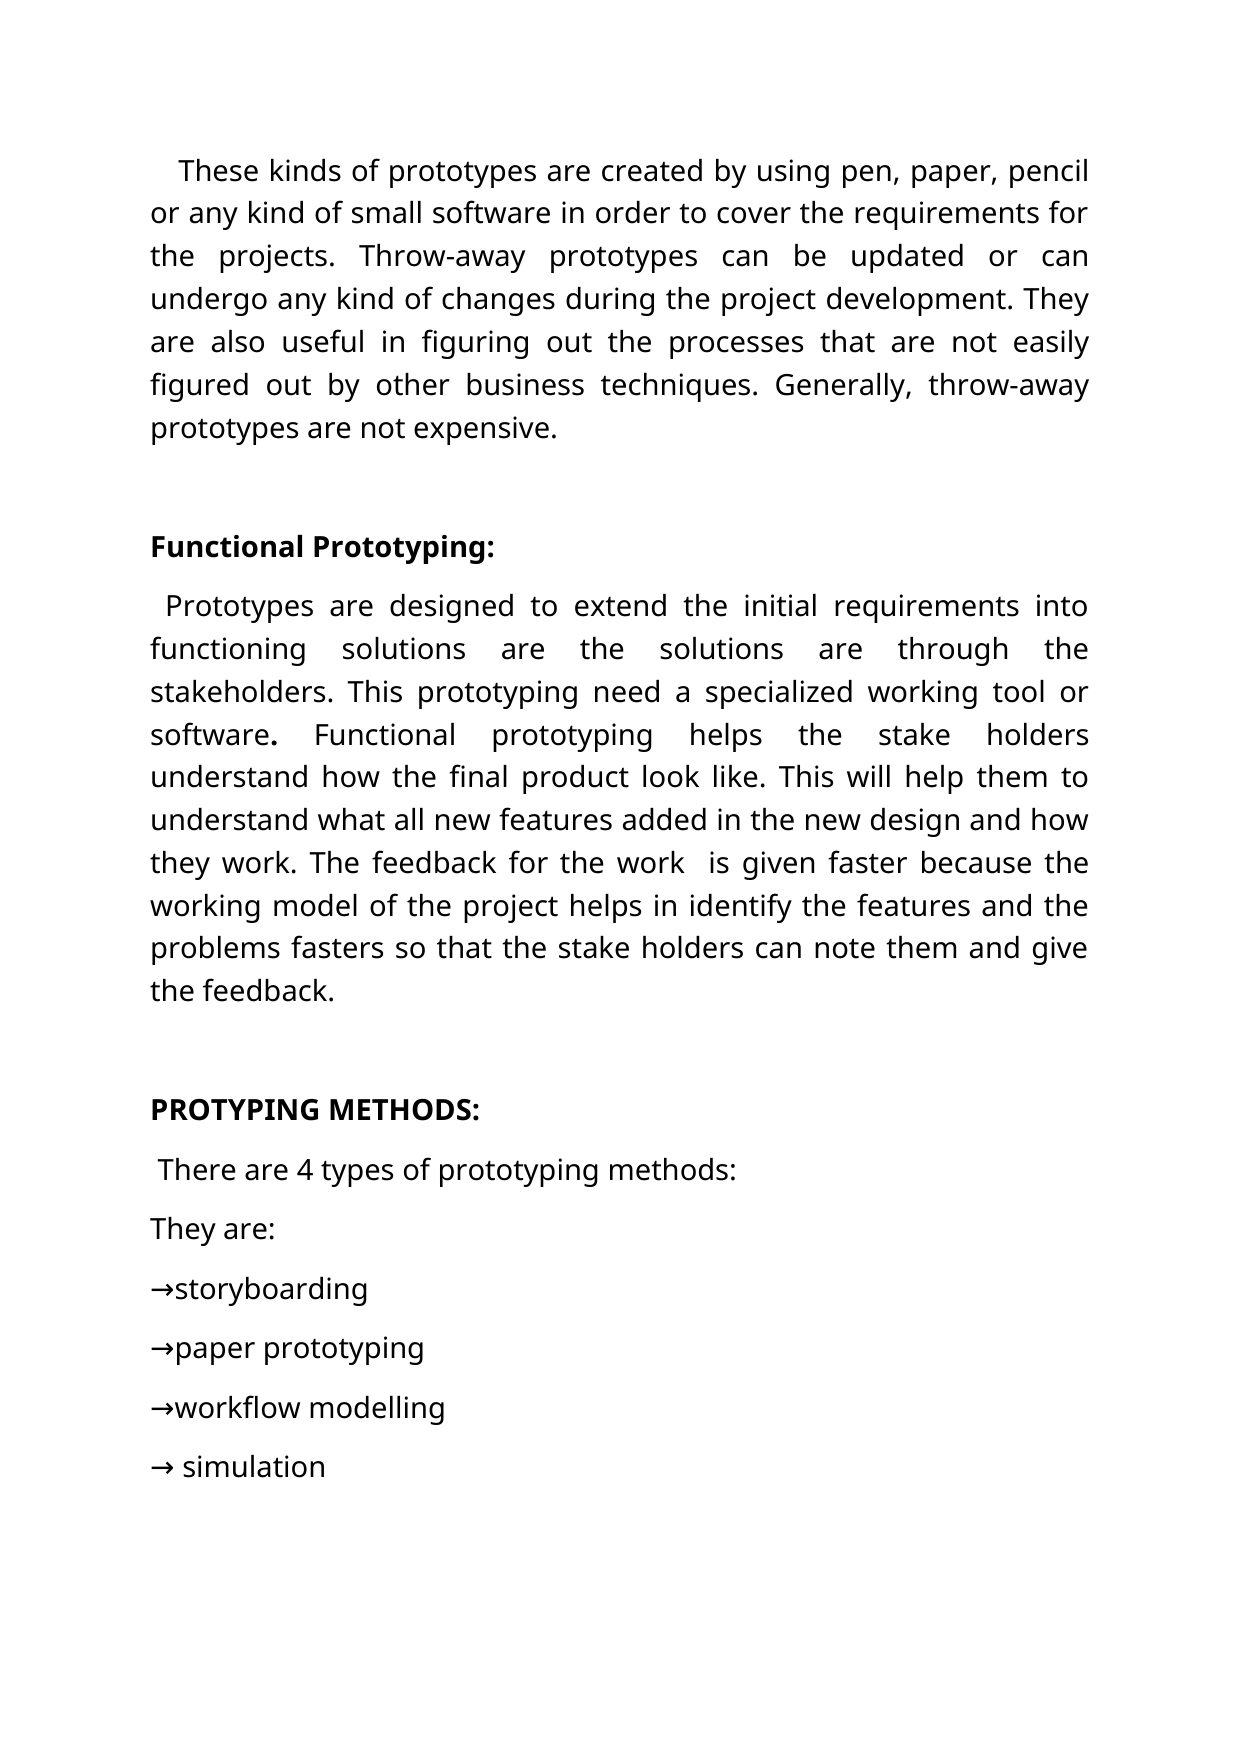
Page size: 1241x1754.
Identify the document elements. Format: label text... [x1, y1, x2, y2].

text → simulation [150, 1446, 1090, 1486]
text These kinds of prototypes are created by using pen, paper, pencil or any kind of small software in order to cover the requirements for the projects. Throw-away prototypes can be updated or can undergo any kind of changes during the project development. They are also useful in figuring out the processes that are not easily figured out by other business techniques. Generally, throw-away prototypes are not expensive. [150, 150, 1090, 447]
text There are 4 types of prototyping methods: [150, 1149, 1090, 1189]
text Functional Prototyping: [150, 526, 1090, 566]
text They are: [150, 1208, 1090, 1248]
text →workflow modelling [150, 1387, 1090, 1427]
text →storyboarding [150, 1268, 1090, 1308]
text PROTYPING METHODS: [150, 1089, 1090, 1129]
text Prototypes are designed to extend the initial requirements into functioning solutions are the solutions are through the stakeholders. This prototyping need a specialized working tool or software. Functional prototyping helps the stake holders understand how the final product look like. This will help them to understand what all new features added in the new design and how they work. The feedback for the work is given faster because the working model of the project helps in identify the features and the problems fasters so that the stake holders can note them and give the feedback. [150, 585, 1090, 1010]
text →paper prototyping [150, 1327, 1090, 1367]
